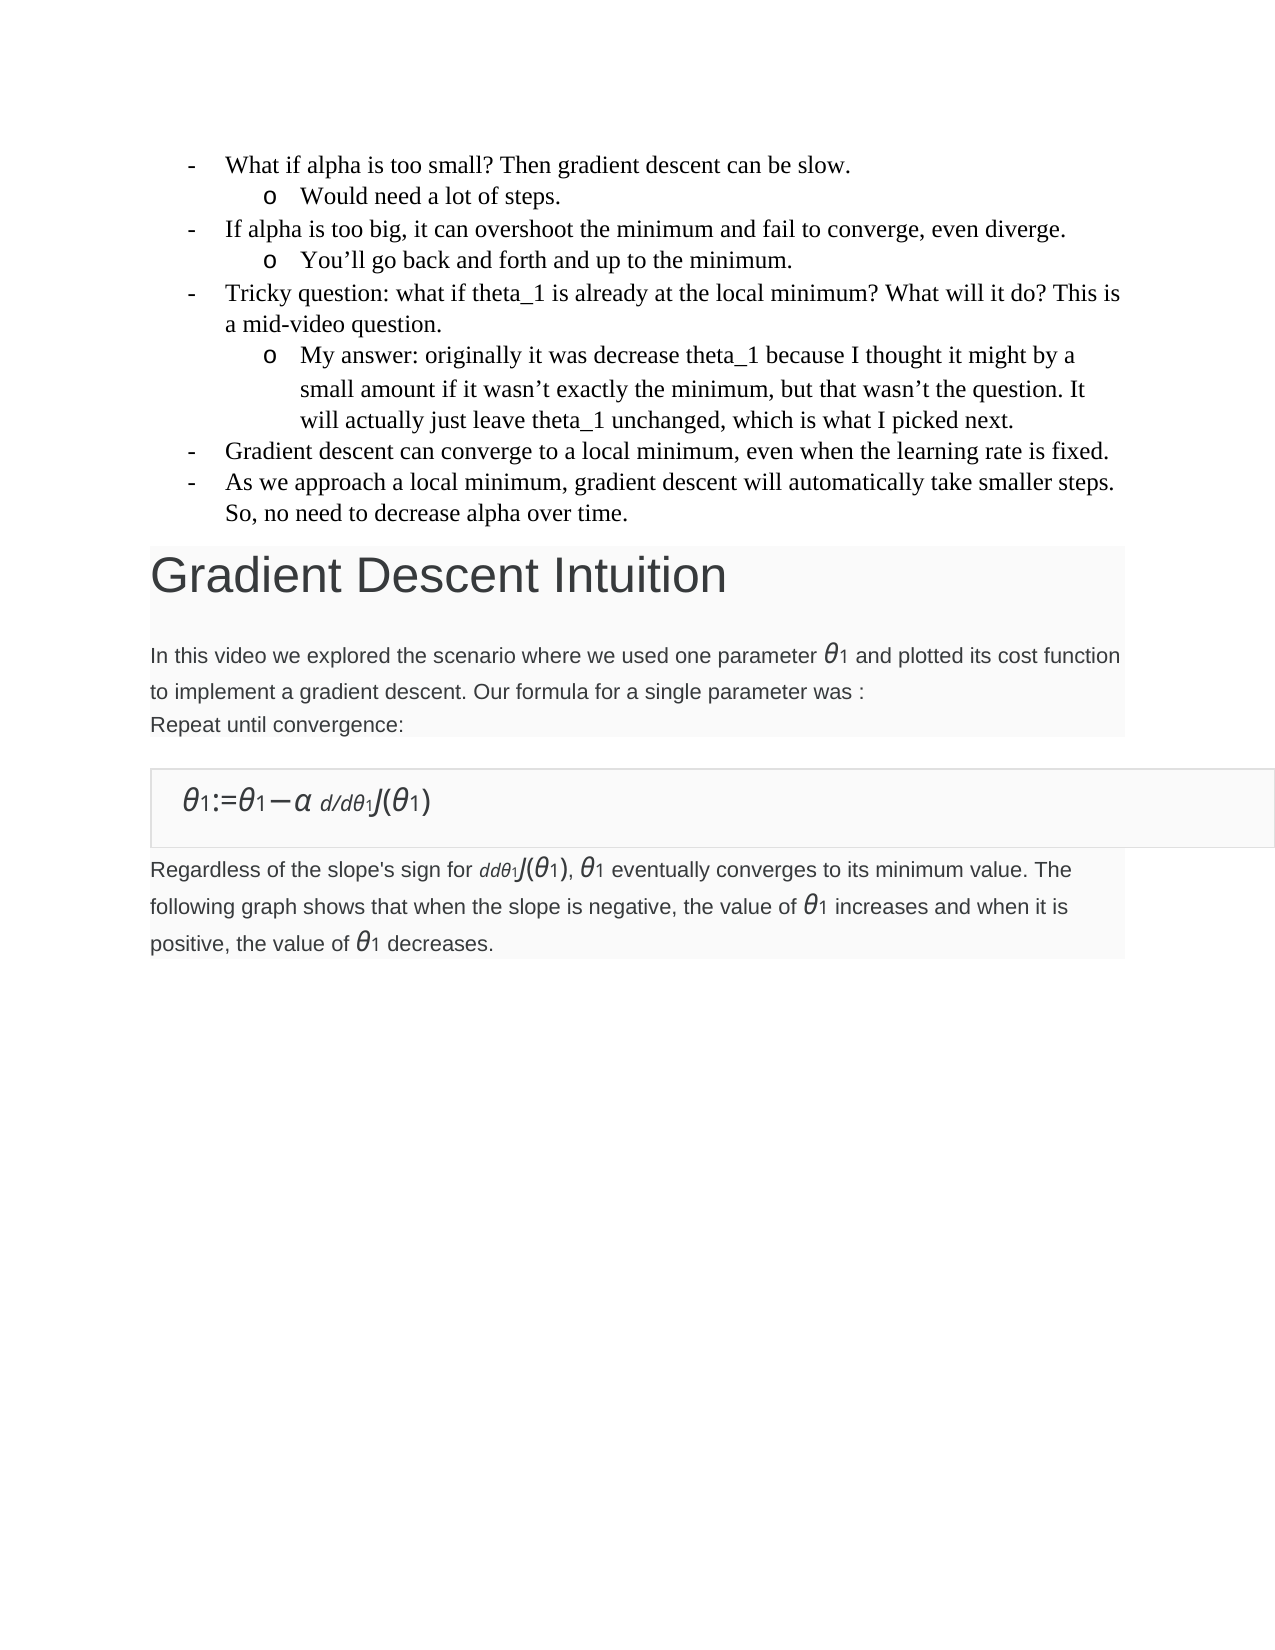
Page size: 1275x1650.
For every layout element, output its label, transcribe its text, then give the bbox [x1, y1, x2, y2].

subtitle Gradient Descent Intuition [150, 546, 1125, 603]
list Gradient descent can converge to a local minimum, even when the learning rate is fixed. [187, 436, 1125, 464]
text Regardless of the slope's sign for ddθ1J(θ1), θ1 eventually converges to its minimum value. The following graph shows that when the slope is negative, the value of θ1 increases and when it is positive, the value of θ1 decreases. [150, 848, 1125, 959]
list My answer: originally it was decrease theta_1 because I thought it might by a small amount if it wasn’t exactly the minimum, but that wasn’t the question. It will actually just leave theta_1 unchanged, which is what I picked next. [262, 341, 1125, 433]
list What if alpha is too small? Then gradient descent can be slow. [187, 150, 1125, 179]
list As we approach a local minimum, gradient descent will automatically take smaller steps. So, no need to decrease alpha over time. [187, 467, 1125, 527]
text In this video we explored the scenario where we used one parameter θ1 and plotted its cost function to implement a gradient descent. Our formula for a single parameter was : [150, 634, 1125, 704]
table_header θ1:=θ1−α d/dθ1J(θ1) [152, 770, 1274, 847]
text Repeat until convergence: [150, 704, 1125, 737]
list You’ll go back and forth and up to the minimum. [262, 245, 1125, 276]
list If alpha is too big, it can overshoot the minimum and fail to converge, even diverge. [187, 214, 1125, 243]
list Would need a lot of steps. [262, 181, 1125, 212]
list Tricky question: what if theta_1 is already at the local minimum? What will it do? This is a mid-video question. [187, 278, 1125, 338]
